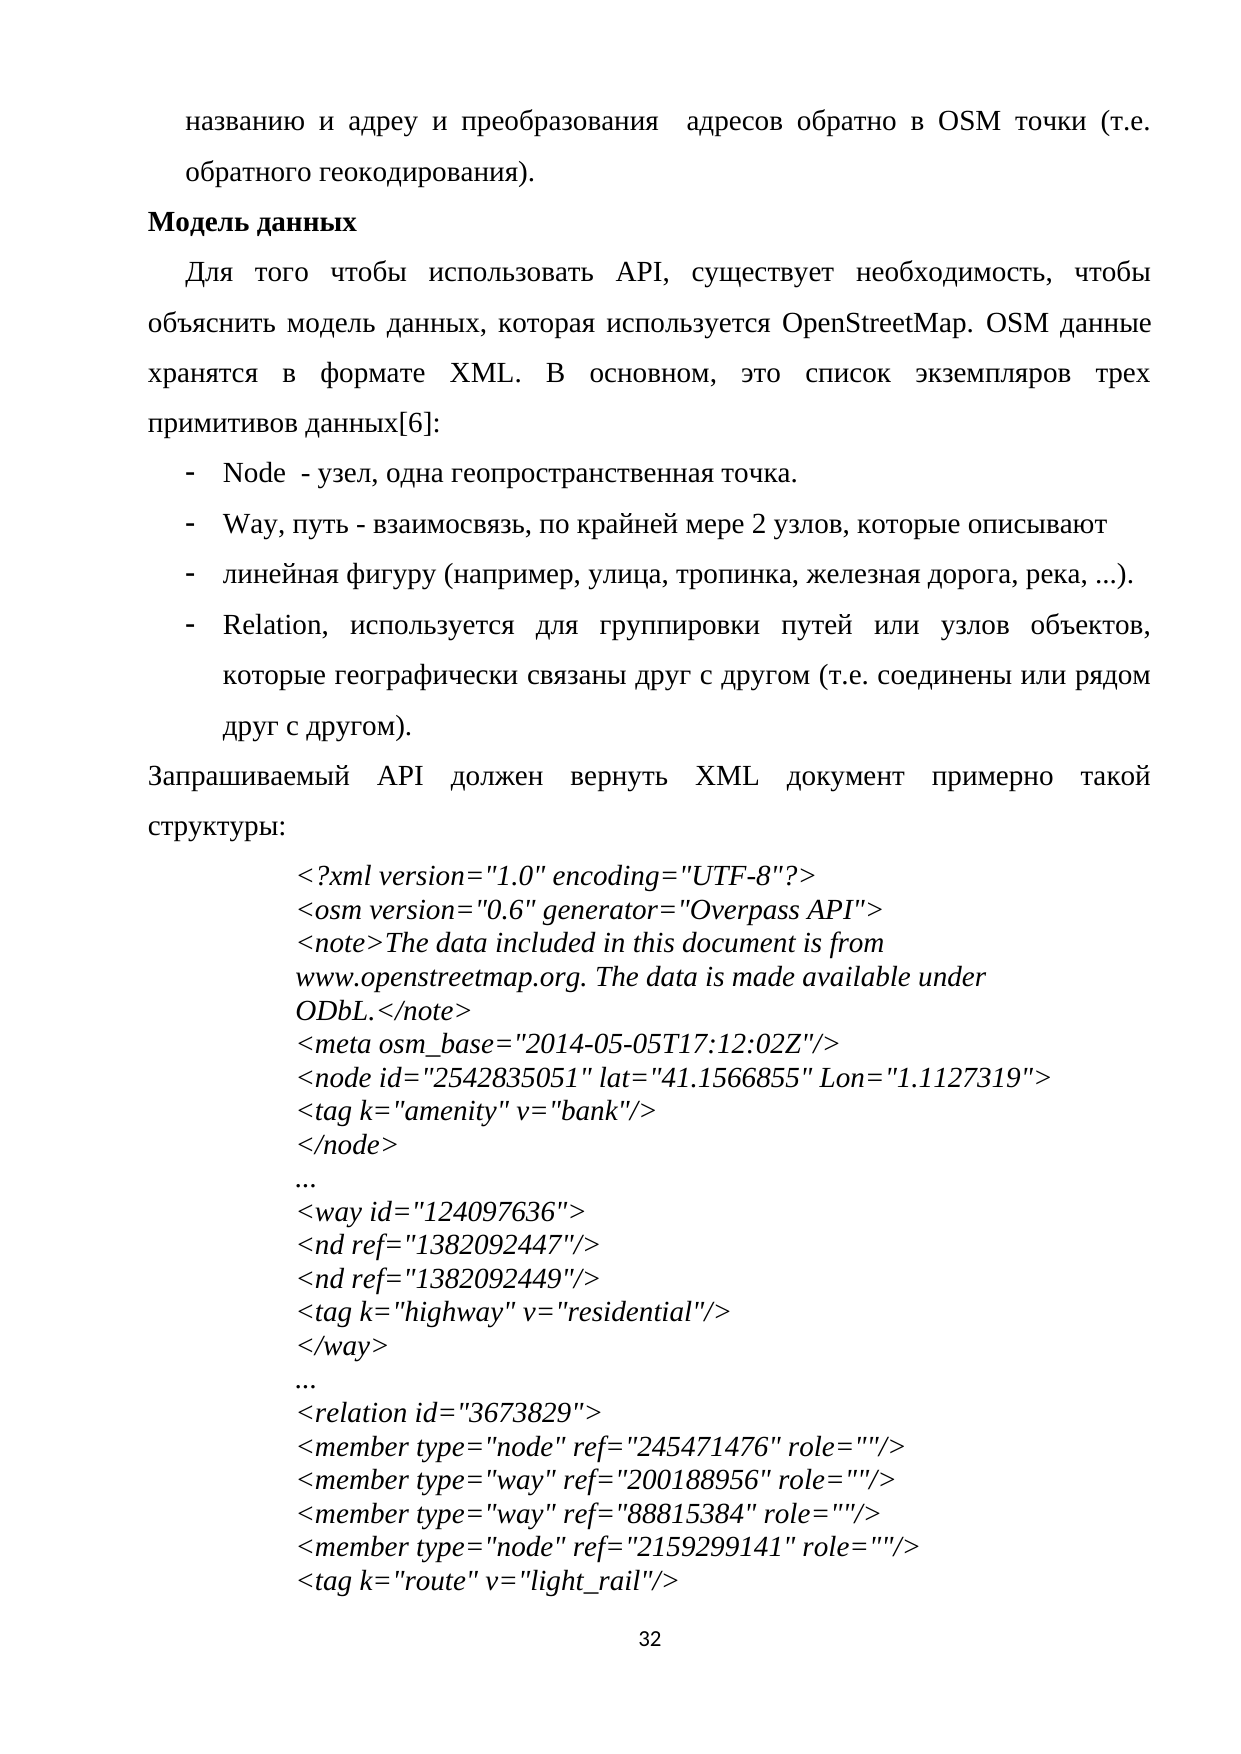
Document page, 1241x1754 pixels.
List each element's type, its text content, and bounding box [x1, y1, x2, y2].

text <meta osm_base="2014-05-05T17:12:02Z"/> [295, 1077, 1152, 1110]
text <nd ref="1382092449"/> [295, 1311, 1152, 1345]
text названию и адреу и преобразования адресов обратно в OSM точки (т.е. обратного геокодирования). [185, 154, 1152, 238]
text </node> [295, 1177, 1152, 1211]
text <tag k="amenity" v="bank"/> [295, 1144, 1152, 1177]
text ODbL.</note> [295, 1043, 1152, 1077]
text <member type="node" ref="245471476" role=""/> [295, 1479, 1152, 1513]
text www.openstreetmap.org. The data is made available under [295, 1009, 1152, 1043]
text Для того чтобы использовать API, существует необходимость, чтобы объяснить модель данных, которая используется OpenStreetMap. OSM данные хранятся в формате XML. В основном, это список экземпляров трех примитивов данных[6]: [148, 305, 1152, 489]
list Node - узел, одна геопространственная точка. [185, 506, 1152, 540]
text <tag k="highway" v="residential"/> [295, 1345, 1152, 1378]
text Запрашиваемый API должен вернуть XML документ примерно такой структуры: [148, 808, 1152, 892]
text <way id="124097636"> [295, 1244, 1152, 1278]
text <node id="2542835051" lat="41.1566855" Lon="1.1127319"> [295, 1110, 1152, 1144]
list линейная фигуру (например, улица, тропинка, железная дорога, река, ...). [185, 607, 1152, 641]
list Nominatim: OpenStreetMap поисковая система для поиска данных OSM по [185, 103, 1152, 137]
text <osm version="0.6" generator="Overpass API"> [295, 942, 1152, 976]
text <note>The data included in this document is from [295, 976, 1152, 1009]
text Модель данных [148, 254, 1152, 288]
text <relation id="3673829"> [295, 1446, 1152, 1479]
list Way, путь - взаимосвязь, по крайней мере 2 узлов, которые описывают [185, 556, 1152, 590]
list Relation, используется для группировки путей или узлов объектов, которые географически связаны друг с другом (т.е. соединены или рядом друг с другом). [185, 657, 1152, 792]
text <nd ref="1382092447"/> [295, 1278, 1152, 1311]
text </way> [295, 1378, 1152, 1412]
text <?xml version="1.0" encoding="UTF-8"?> [295, 909, 1152, 942]
text <member type="node" ref="2159299141" role=""/> [295, 1580, 1152, 1613]
text ... [295, 1211, 1152, 1244]
text <member type="way" ref="200188956" role=""/> [295, 1513, 1152, 1546]
text ... [295, 1412, 1152, 1446]
text <member type="way" ref="88815384" role=""/> [295, 1546, 1152, 1580]
